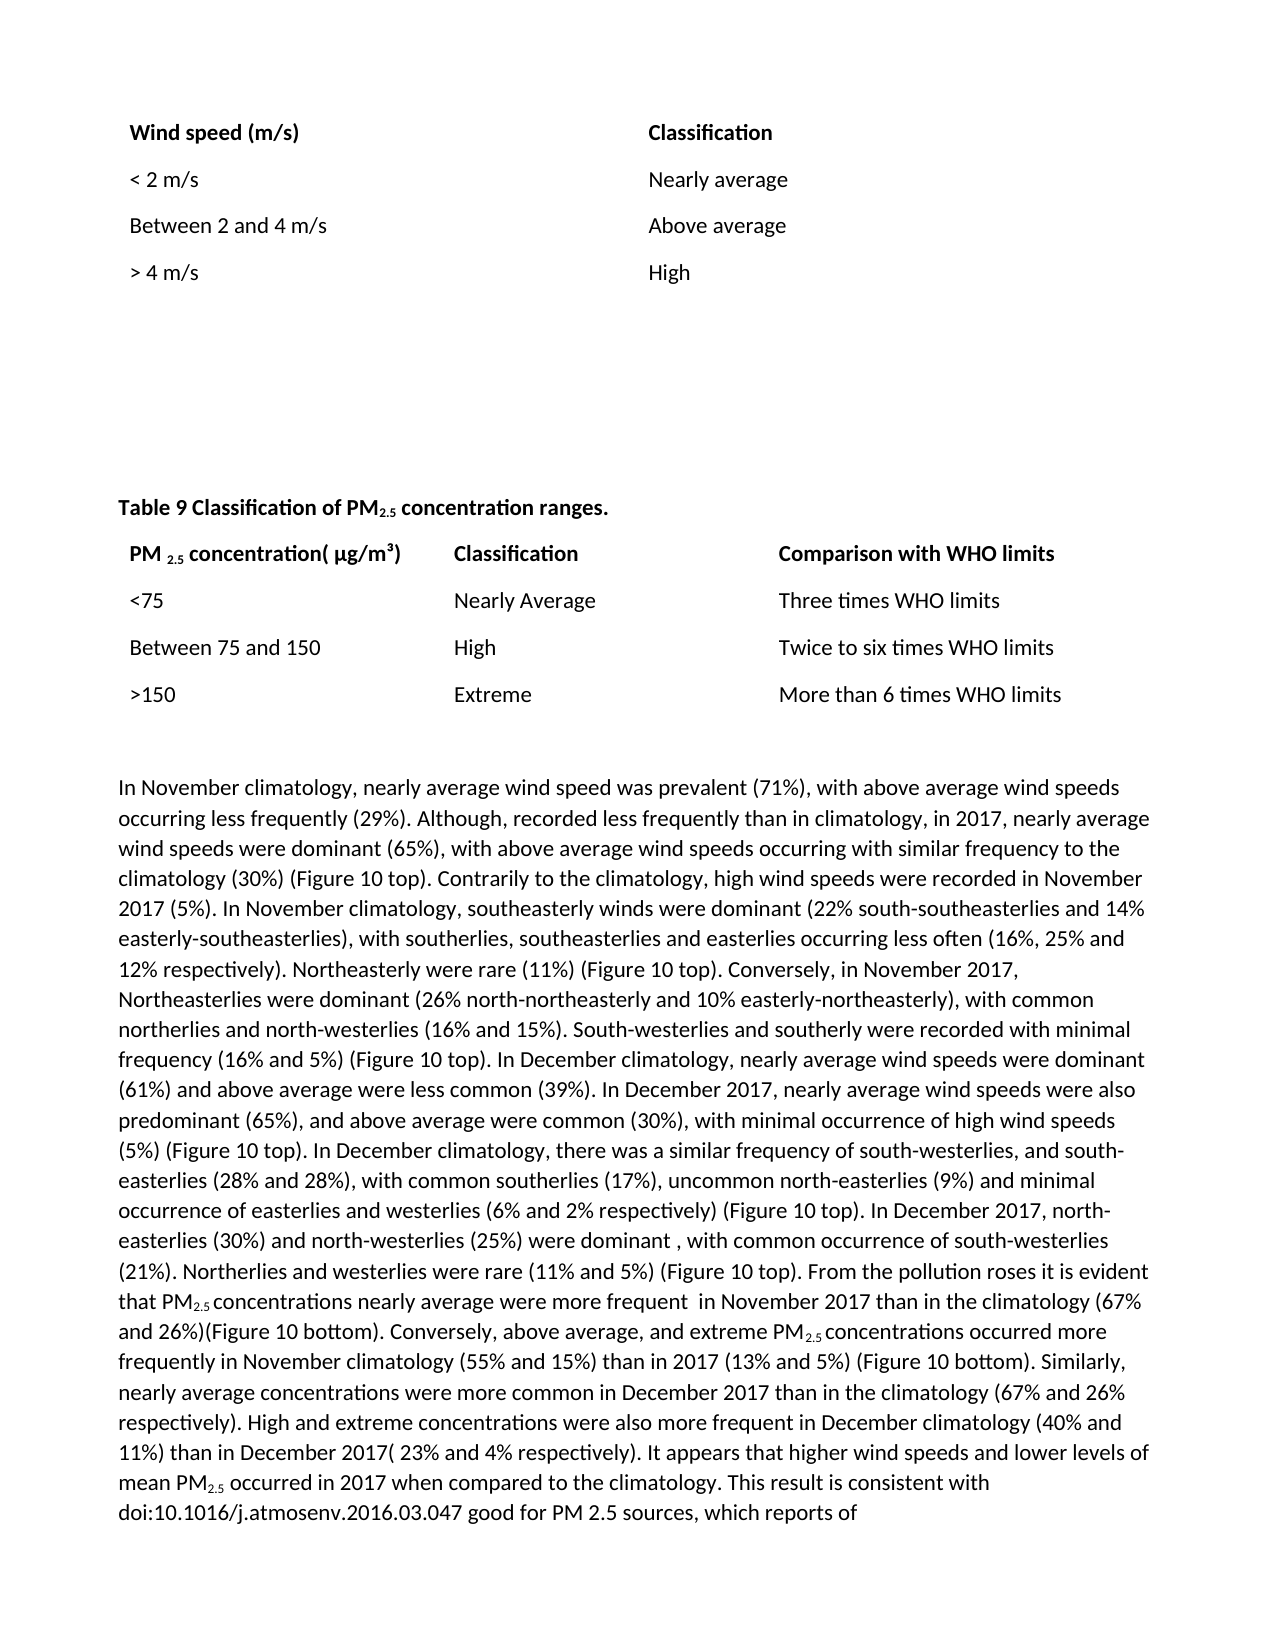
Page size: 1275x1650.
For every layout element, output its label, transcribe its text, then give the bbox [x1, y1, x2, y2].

table_cell <75 [118, 586, 443, 633]
table_cell High [443, 633, 767, 680]
table_header Classification [637, 118, 1156, 165]
table_cell Above average [637, 212, 1156, 258]
table_header Classification [443, 540, 767, 586]
table_cell More than 6 times WHO limits [768, 680, 1092, 727]
table_cell Nearly Average [443, 586, 767, 633]
table_header PM 2.5 concentration( µg/m³) [118, 540, 443, 586]
table_cell Extreme [443, 680, 767, 727]
text In November climatology, nearly average wind speed was prevalent (71%), with above average wind speeds occurring less frequently (29%). Although, recorded less frequently than in climatology, in 2017, nearly average wind speeds were dominant (65%), with above average wind speeds occurring with similar frequency to the climatology (30%) (Figure 10 top). Contrarily to the climatology, high wind speeds were recorded in November 2017 (5%). In November climatology, southeasterly winds were dominant (22% south-southeasterlies and 14% easterly-southeasterlies), with southerlies, southeasterlies and easterlies occurring less often (16%, 25% and 12% respectively). Northeasterly were rare (11%) (Figure 10 top). Conversely, in November 2017, Northeasterlies were dominant (26% north-northeasterly and 10% easterly-northeasterly), with common northerlies and north-westerlies (16% and 15%). South-westerlies and southerly were recorded with minimal frequency (16% and 5%) (Figure 10 top). In December climatology, nearly average wind speeds were dominant (61%) and above average were less common (39%). In December 2017, nearly average wind speeds were also predominant (65%), and above average were common (30%), with minimal occurrence of high wind speeds (5%) (Figure 10 top). In December climatology, there was a similar frequency of south-westerlies, and south-easterlies (28% and 28%), with common southerlies (17%), uncommon north-easterlies (9%) and minimal occurrence of easterlies and westerlies (6% and 2% respectively) (Figure 10 top). In December 2017, north-easterlies (30%) and north-westerlies (25%) were dominant , with common occurrence of south-westerlies (21%). Northerlies and westerlies were rare (11% and 5%) (Figure 10 top). From the pollution roses it is evident that PM2.5 concentrations nearly average were more frequent in November 2017 than in the climatology (67% and 26%)(Figure 10 bottom). Conversely, above average, and extreme PM2.5 concentrations occurred more frequently in November climatology (55% and 15%) than in 2017 (13% and 5%) (Figure 10 bottom). Similarly, nearly average concentrations were more common in December 2017 than in the climatology (67% and 26% respectively). High and extreme concentrations were also more frequent in December climatology (40% and 11%) than in December 2017( 23% and 4% respectively). It appears that higher wind speeds and lower levels of mean PM2.5 occurred in 2017 when compared to the climatology. This result is consistent with doi:10.1016/j.atmosenv.2016.03.047 good for PM 2.5 sources, which reports of [118, 773, 1157, 1527]
table_cell >150 [118, 680, 443, 727]
table_cell Twice to six times WHO limits [768, 633, 1092, 680]
text Table 9 Classification of PM2.5 concentration ranges. [118, 493, 1157, 521]
table_cell Between 2 and 4 m/s [118, 212, 637, 258]
table_cell Between 75 and 150 [118, 633, 443, 680]
table_header Comparison with WHO limits [768, 540, 1092, 586]
table_cell Nearly average [637, 165, 1156, 212]
table_cell High [637, 259, 1156, 305]
table_cell < 2 m/s [118, 165, 637, 212]
table_cell > 4 m/s [118, 259, 637, 305]
table_header Wind speed (m/s) [118, 118, 637, 165]
table_cell Three times WHO limits [768, 586, 1092, 633]
